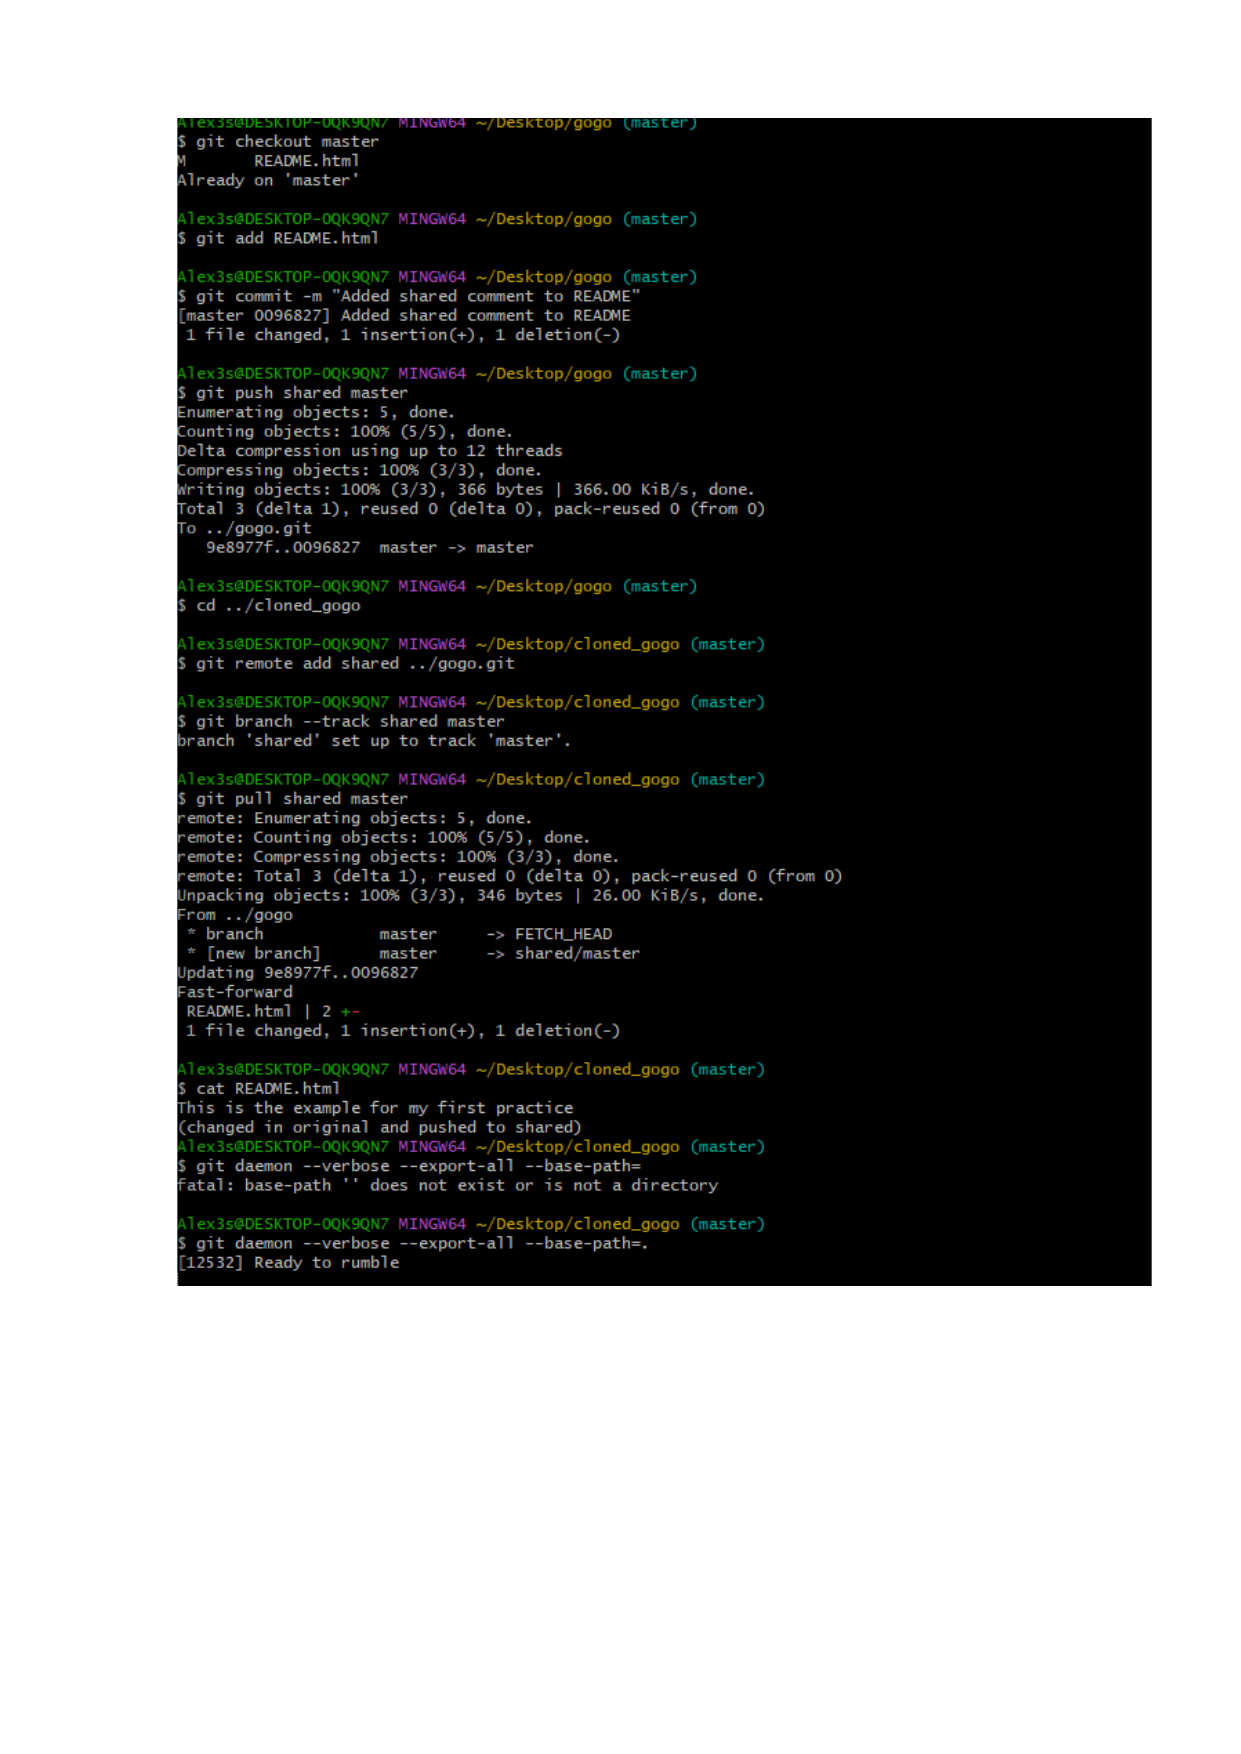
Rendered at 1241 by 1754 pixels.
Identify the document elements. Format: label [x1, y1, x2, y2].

picture [177, 118, 1152, 1286]
